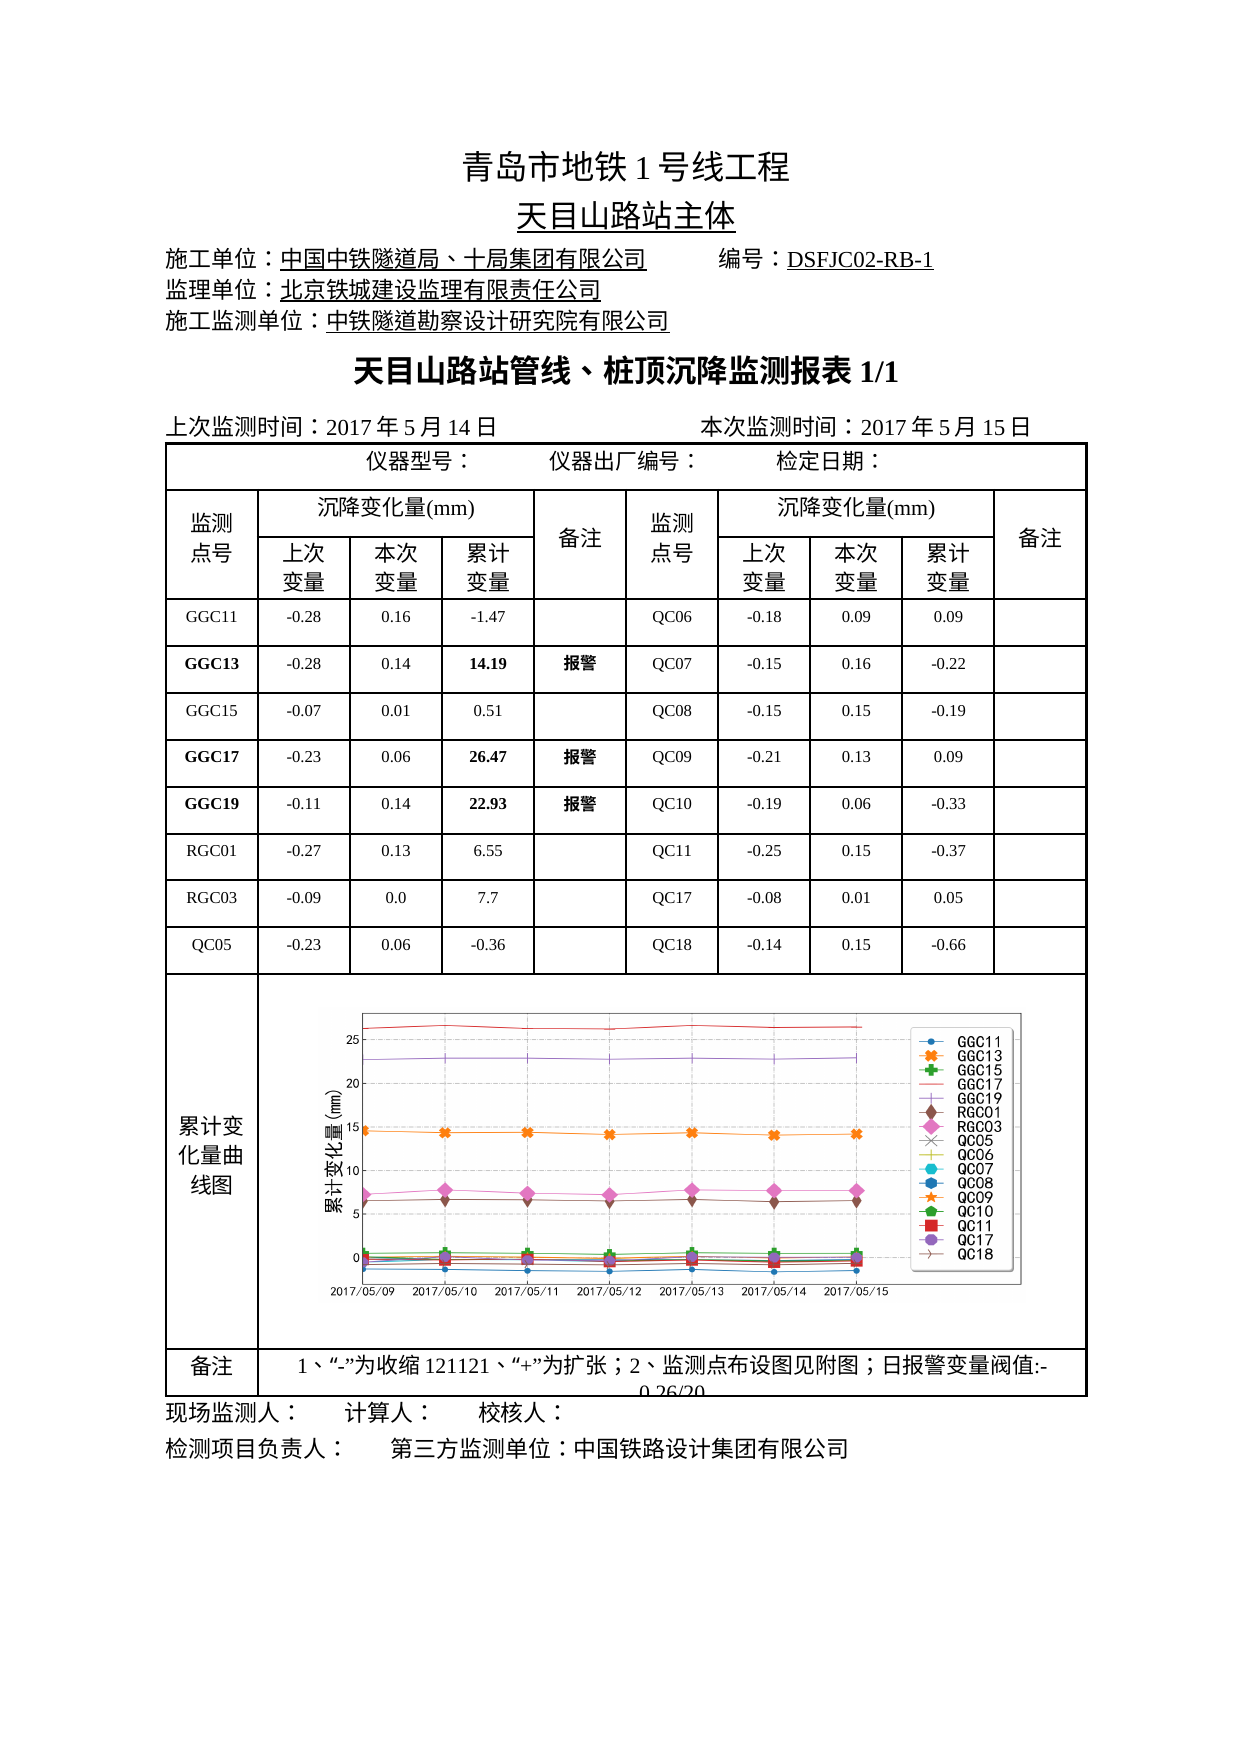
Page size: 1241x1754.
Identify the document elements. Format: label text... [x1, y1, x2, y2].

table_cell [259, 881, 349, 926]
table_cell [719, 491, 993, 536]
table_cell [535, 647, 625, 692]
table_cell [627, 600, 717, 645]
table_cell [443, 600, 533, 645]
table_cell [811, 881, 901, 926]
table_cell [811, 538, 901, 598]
text 施工单位：中国中铁隧道局、十局集团有限公司 编号：DSFJC02-RB-1 [165, 243, 1087, 274]
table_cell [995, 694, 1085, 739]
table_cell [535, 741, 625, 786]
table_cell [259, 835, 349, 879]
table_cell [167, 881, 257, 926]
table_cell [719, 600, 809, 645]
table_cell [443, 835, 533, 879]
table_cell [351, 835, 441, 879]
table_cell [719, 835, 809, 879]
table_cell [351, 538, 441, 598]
text 天目山路站管线、桩顶沉降监测报表1/1 [165, 349, 1087, 392]
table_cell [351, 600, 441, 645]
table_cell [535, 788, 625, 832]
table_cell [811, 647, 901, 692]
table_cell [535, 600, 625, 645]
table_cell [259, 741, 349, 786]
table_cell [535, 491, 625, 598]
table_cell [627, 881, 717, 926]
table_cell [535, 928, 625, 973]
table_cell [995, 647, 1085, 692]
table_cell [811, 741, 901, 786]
text 检测项目负责人： 第三方监测单位：中国铁路设计集团有限公司 [165, 1433, 1087, 1464]
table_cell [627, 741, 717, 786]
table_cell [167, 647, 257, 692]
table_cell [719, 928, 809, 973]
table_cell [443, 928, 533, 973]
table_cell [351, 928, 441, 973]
text 监理单位：北京铁城建设监理有限责任公司 [165, 274, 1087, 305]
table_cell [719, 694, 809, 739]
text 青岛市地铁1号线工程 [165, 159, 1087, 184]
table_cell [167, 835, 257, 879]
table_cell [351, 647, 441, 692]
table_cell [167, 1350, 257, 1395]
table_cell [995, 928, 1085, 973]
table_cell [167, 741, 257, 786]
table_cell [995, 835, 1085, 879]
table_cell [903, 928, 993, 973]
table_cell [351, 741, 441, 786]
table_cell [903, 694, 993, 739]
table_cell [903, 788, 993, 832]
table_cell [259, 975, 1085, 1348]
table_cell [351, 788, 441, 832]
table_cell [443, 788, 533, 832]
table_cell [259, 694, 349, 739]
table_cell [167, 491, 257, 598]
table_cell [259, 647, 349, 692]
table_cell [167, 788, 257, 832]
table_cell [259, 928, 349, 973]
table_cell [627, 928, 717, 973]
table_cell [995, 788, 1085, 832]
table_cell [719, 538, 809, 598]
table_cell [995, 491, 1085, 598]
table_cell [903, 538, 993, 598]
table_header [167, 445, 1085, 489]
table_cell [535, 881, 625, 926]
picture [317, 1007, 1027, 1303]
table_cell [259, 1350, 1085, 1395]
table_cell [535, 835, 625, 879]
text 天目山路站主体 [165, 184, 1087, 239]
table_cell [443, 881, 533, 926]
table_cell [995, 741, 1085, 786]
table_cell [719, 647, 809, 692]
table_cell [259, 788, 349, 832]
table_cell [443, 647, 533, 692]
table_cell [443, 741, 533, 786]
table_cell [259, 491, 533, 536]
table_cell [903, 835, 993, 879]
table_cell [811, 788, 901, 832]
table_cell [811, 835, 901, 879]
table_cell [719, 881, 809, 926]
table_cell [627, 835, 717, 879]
text 现场监测人： 计算人： 校核人： [165, 1397, 1087, 1428]
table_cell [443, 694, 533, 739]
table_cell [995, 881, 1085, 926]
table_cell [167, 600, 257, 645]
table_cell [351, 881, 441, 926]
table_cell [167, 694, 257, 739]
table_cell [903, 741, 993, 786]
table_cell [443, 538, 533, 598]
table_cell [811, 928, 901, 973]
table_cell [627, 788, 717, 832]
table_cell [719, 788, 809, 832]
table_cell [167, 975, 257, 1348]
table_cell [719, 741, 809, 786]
text 施工监测单位：中铁隧道勘察设计研究院有限公司 [165, 305, 1087, 337]
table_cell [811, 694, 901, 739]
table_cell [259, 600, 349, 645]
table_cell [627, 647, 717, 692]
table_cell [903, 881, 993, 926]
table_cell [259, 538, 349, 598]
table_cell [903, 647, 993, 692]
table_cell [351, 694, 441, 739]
text 上次监测时间：2017年5月14日 本次监测时间：2017年5月15日 [165, 411, 1087, 442]
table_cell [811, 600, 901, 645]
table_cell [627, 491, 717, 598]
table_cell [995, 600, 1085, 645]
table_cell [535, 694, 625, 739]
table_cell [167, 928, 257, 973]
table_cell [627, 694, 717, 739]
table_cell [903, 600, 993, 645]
